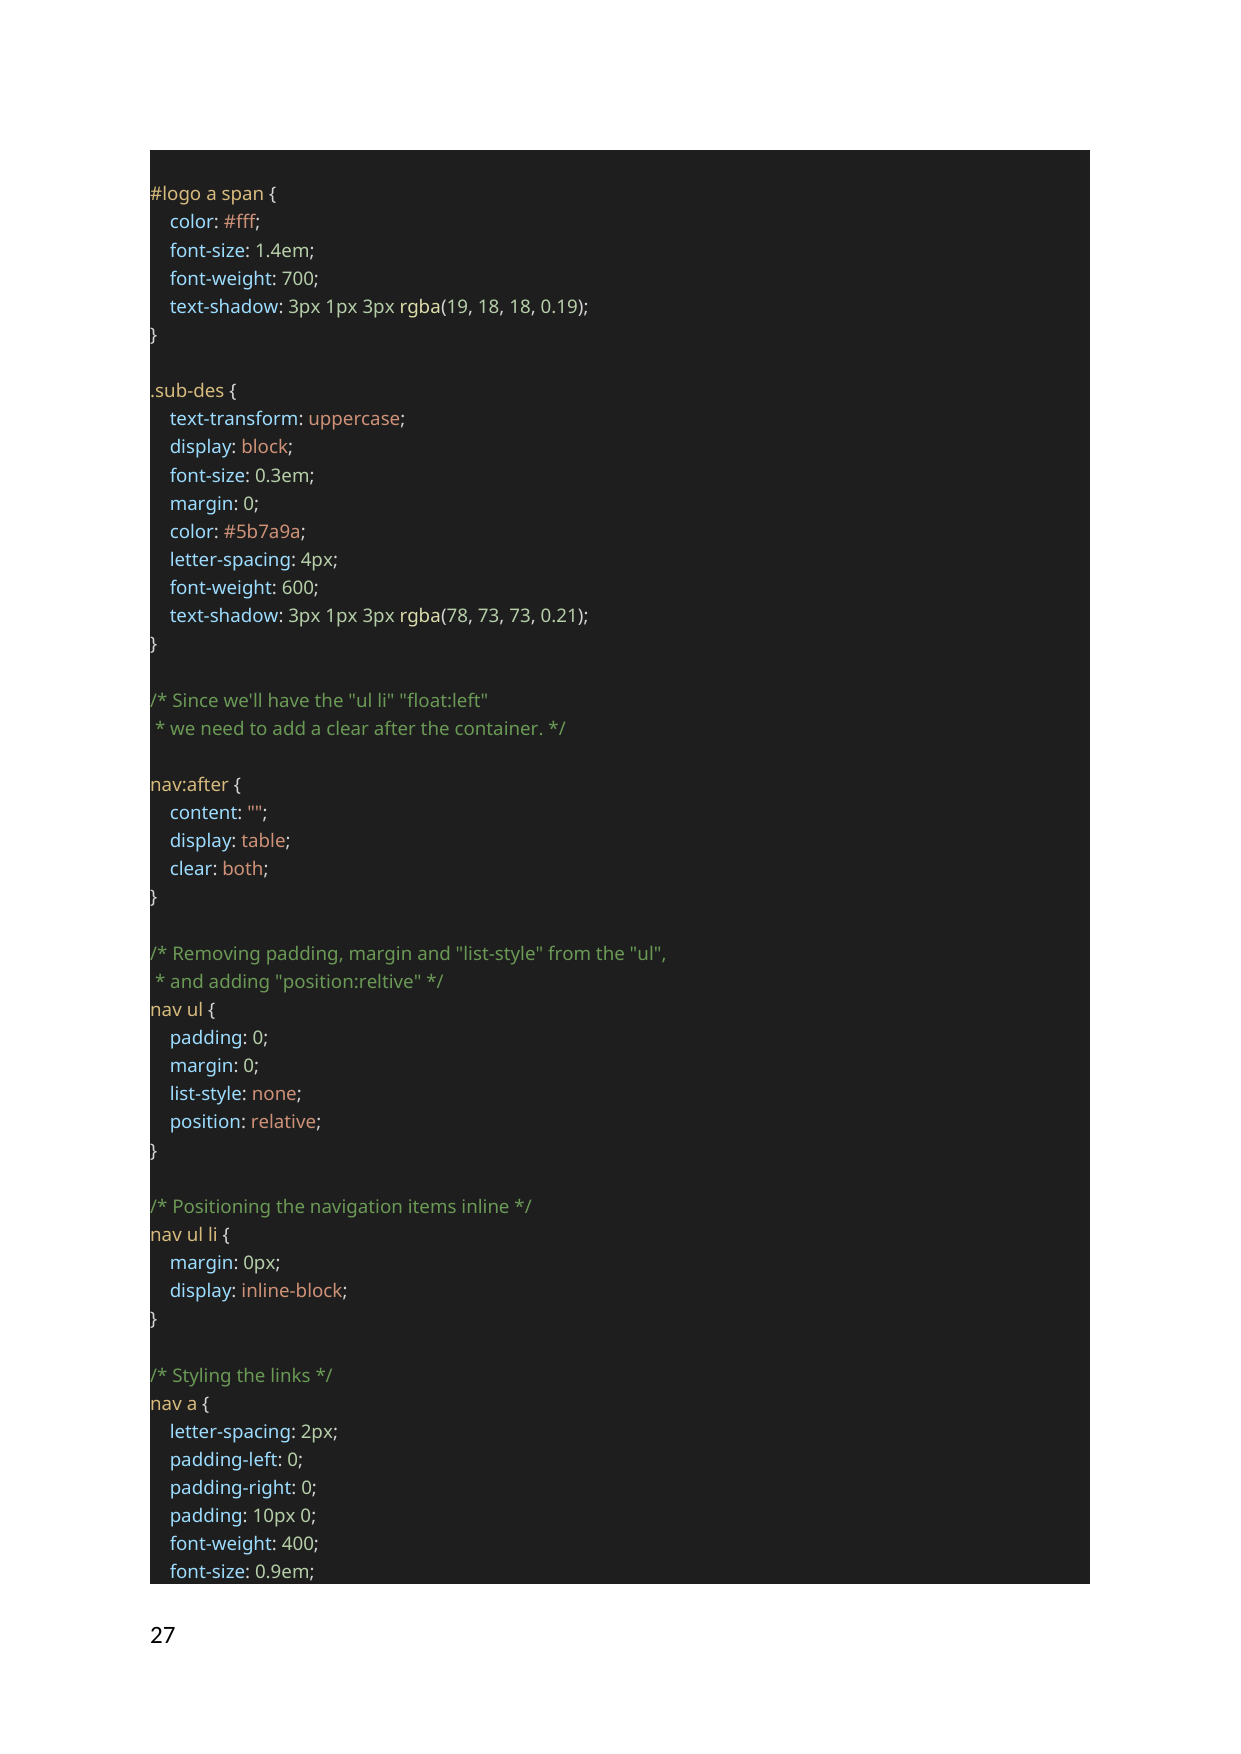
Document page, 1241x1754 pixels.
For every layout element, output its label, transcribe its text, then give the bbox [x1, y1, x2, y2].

text * we need to add a clear after the container. */ [150, 712, 1090, 741]
text } [150, 881, 1090, 909]
text nav ul { [150, 994, 1090, 1022]
text padding-right: 0; [150, 1472, 1090, 1500]
text padding: 10px 0; [150, 1500, 1090, 1528]
text list-style: none; [150, 1078, 1090, 1106]
text color: #fff; [150, 206, 1090, 234]
text #logo a span { [150, 178, 1090, 206]
text position: relative; [150, 1106, 1090, 1134]
text } [150, 1303, 1090, 1331]
text nav ul li { [150, 1219, 1090, 1247]
text /* Removing padding, margin and "list-style" from the "ul", [150, 937, 1090, 966]
text font-size: 0.9em; [150, 1556, 1090, 1584]
text text-shadow: 3px 1px 3px rgba(78, 73, 73, 0.21); [150, 600, 1090, 628]
text display: block; [150, 431, 1090, 459]
text text-shadow: 3px 1px 3px rgba(19, 18, 18, 0.19); [150, 291, 1090, 319]
text display: inline-block; [150, 1275, 1090, 1303]
text letter-spacing: 4px; [150, 544, 1090, 572]
text /* Positioning the navigation items inline */ [150, 1191, 1090, 1219]
text display: table; [150, 825, 1090, 853]
text font-weight: 400; [150, 1528, 1090, 1556]
text font-weight: 600; [150, 572, 1090, 600]
text } [150, 628, 1090, 656]
text clear: both; [150, 853, 1090, 881]
text text-transform: uppercase; [150, 403, 1090, 431]
text /* Since we'll have the "ul li" "float:left" [150, 684, 1090, 712]
text content: ""; [150, 797, 1090, 825]
text } [150, 1134, 1090, 1162]
text font-weight: 700; [150, 262, 1090, 291]
text padding-left: 0; [150, 1444, 1090, 1472]
text .sub-des { [150, 375, 1090, 403]
text /* Styling the links */ [150, 1359, 1090, 1387]
text } [150, 319, 1090, 347]
text nav:after { [150, 769, 1090, 797]
text margin: 0px; [150, 1247, 1090, 1275]
text color: #5b7a9a; [150, 516, 1090, 544]
text letter-spacing: 2px; [150, 1416, 1090, 1444]
text font-size: 0.3em; [150, 459, 1090, 487]
text font-size: 1.4em; [150, 234, 1090, 262]
text nav a { [150, 1387, 1090, 1416]
text margin: 0; [150, 1050, 1090, 1078]
text * and adding "position:reltive" */ [150, 966, 1090, 994]
text padding: 0; [150, 1022, 1090, 1050]
text margin: 0; [150, 487, 1090, 516]
